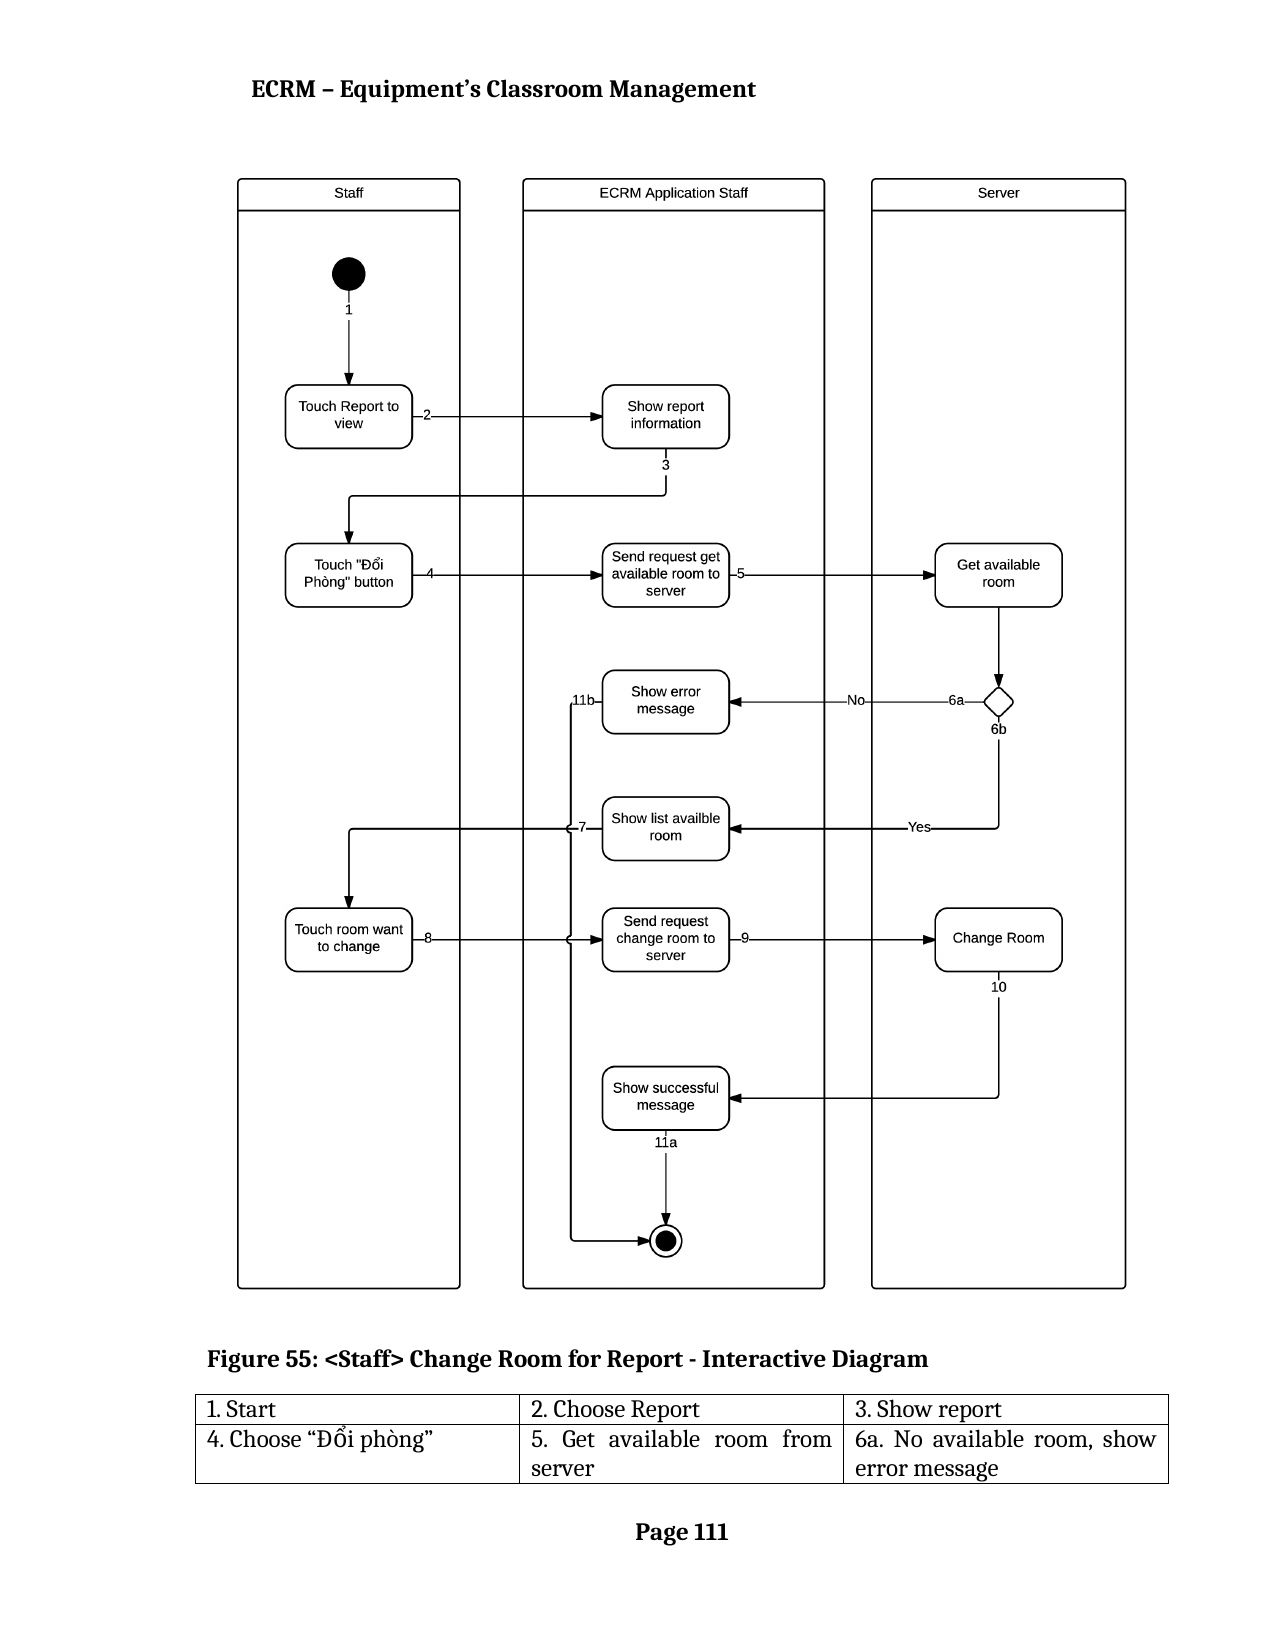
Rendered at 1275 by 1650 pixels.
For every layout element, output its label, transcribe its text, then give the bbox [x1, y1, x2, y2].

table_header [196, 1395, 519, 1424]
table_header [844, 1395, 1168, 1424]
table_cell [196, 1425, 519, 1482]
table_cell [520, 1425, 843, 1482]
picture [206, 147, 1157, 1320]
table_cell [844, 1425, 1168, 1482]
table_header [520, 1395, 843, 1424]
